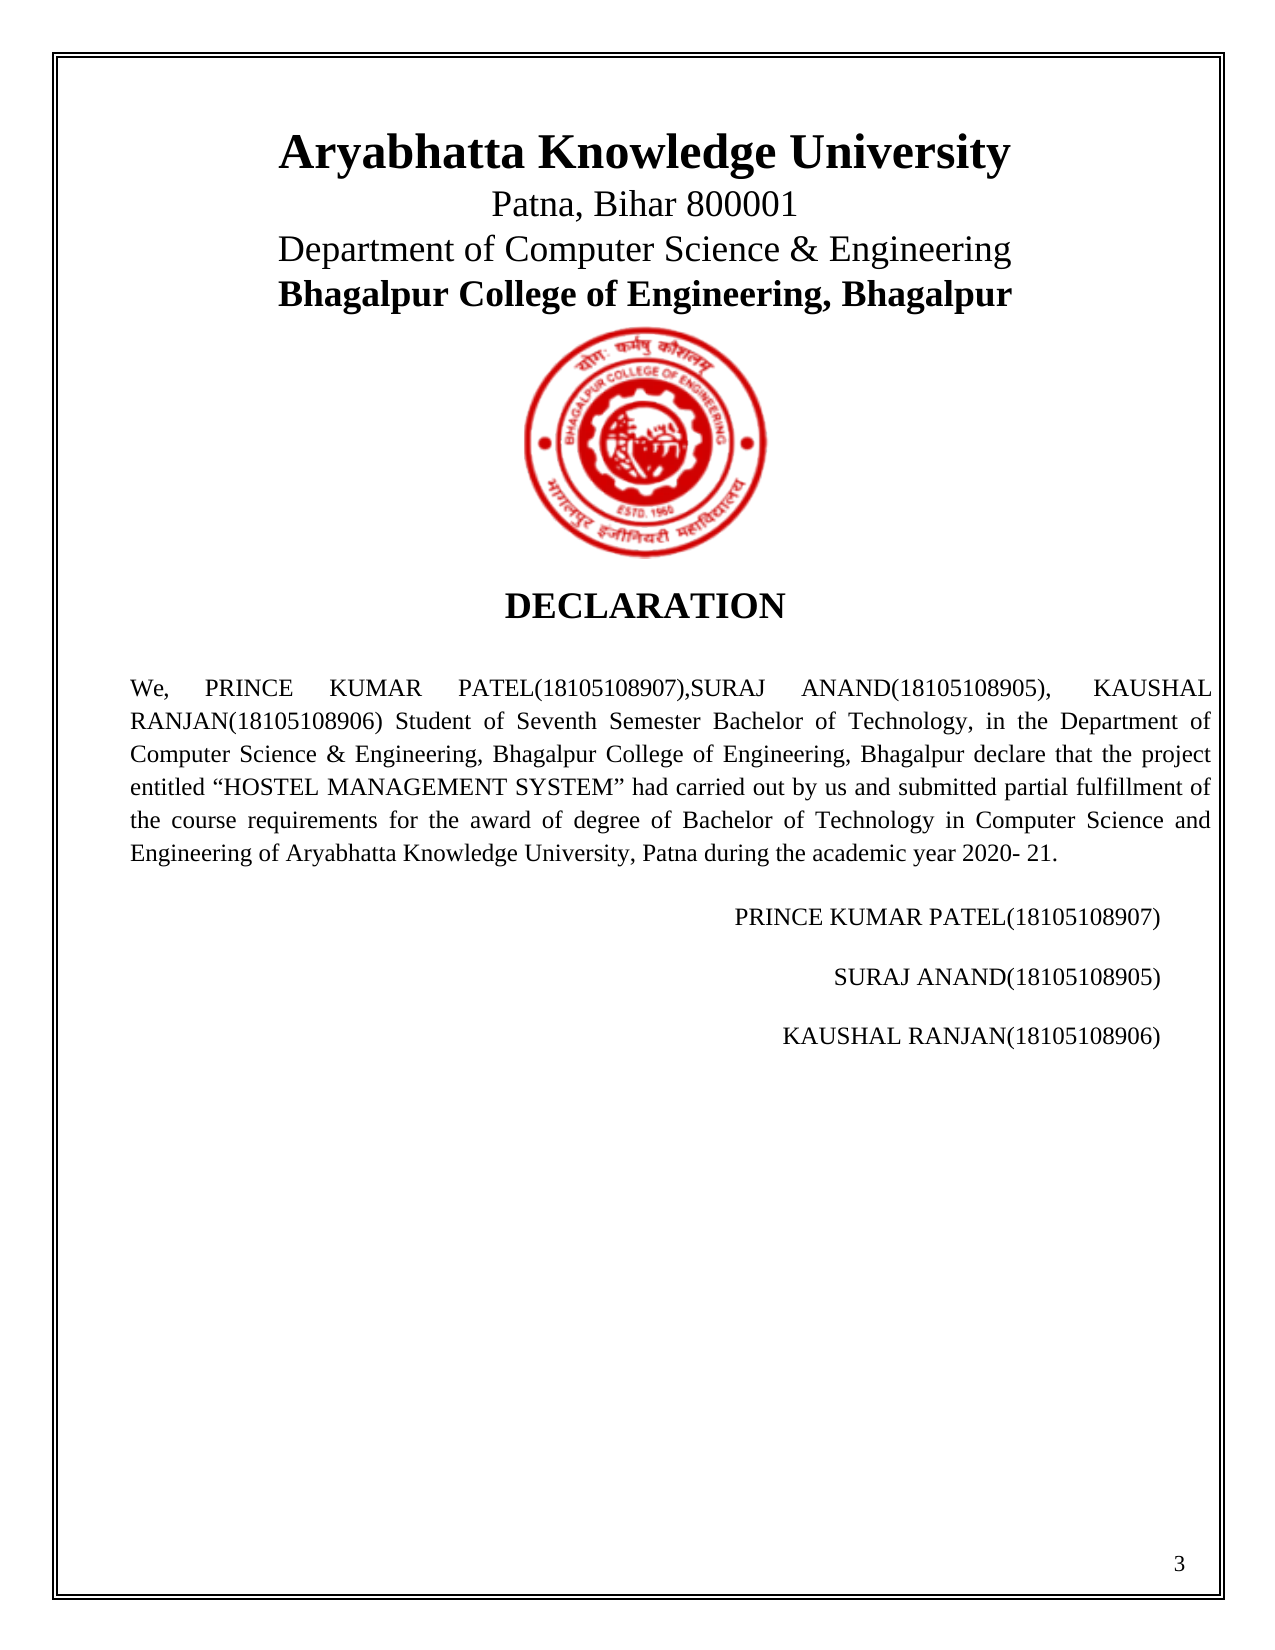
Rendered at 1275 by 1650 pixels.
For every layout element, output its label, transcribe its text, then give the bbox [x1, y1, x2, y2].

text Department of Computer Science & Engineering [95, 226, 1194, 269]
text PRINCE KUMAR PATEL(18105108907) SURAJ ANAND(18105108905) KAUSHAL RANJAN(18105108906) [733, 902, 1161, 1050]
picture [523, 326, 769, 559]
text We, PRINCE KUMAR PATEL(18105108907),SURAJ ANAND(18105108905), KAUSHAL RANJAN(18105108906) Student of Seventh Semester Bachelor of Technology, in the Department of Computer Science & Engineering, Bhagalpur College of Engineering, Bhagalpur declare that the project entitled “HOSTEL MANAGEMENT SYSTEM” had carried out by us and submitted partial fulfillment of the course requirements for the award of degree of Bachelor of Technology in Computer Science and Engineering of Aryabhatta Knowledge University, Patna during the academic year 2020- 21. [130, 673, 1212, 867]
text Patna, Bihar 800001 [96, 181, 1194, 224]
text Bhagalpur College of Engineering, Bhagalpur [96, 271, 1194, 314]
text DECLARATION [96, 338, 1194, 626]
text Aryabhatta Knowledge University [95, 122, 1194, 179]
